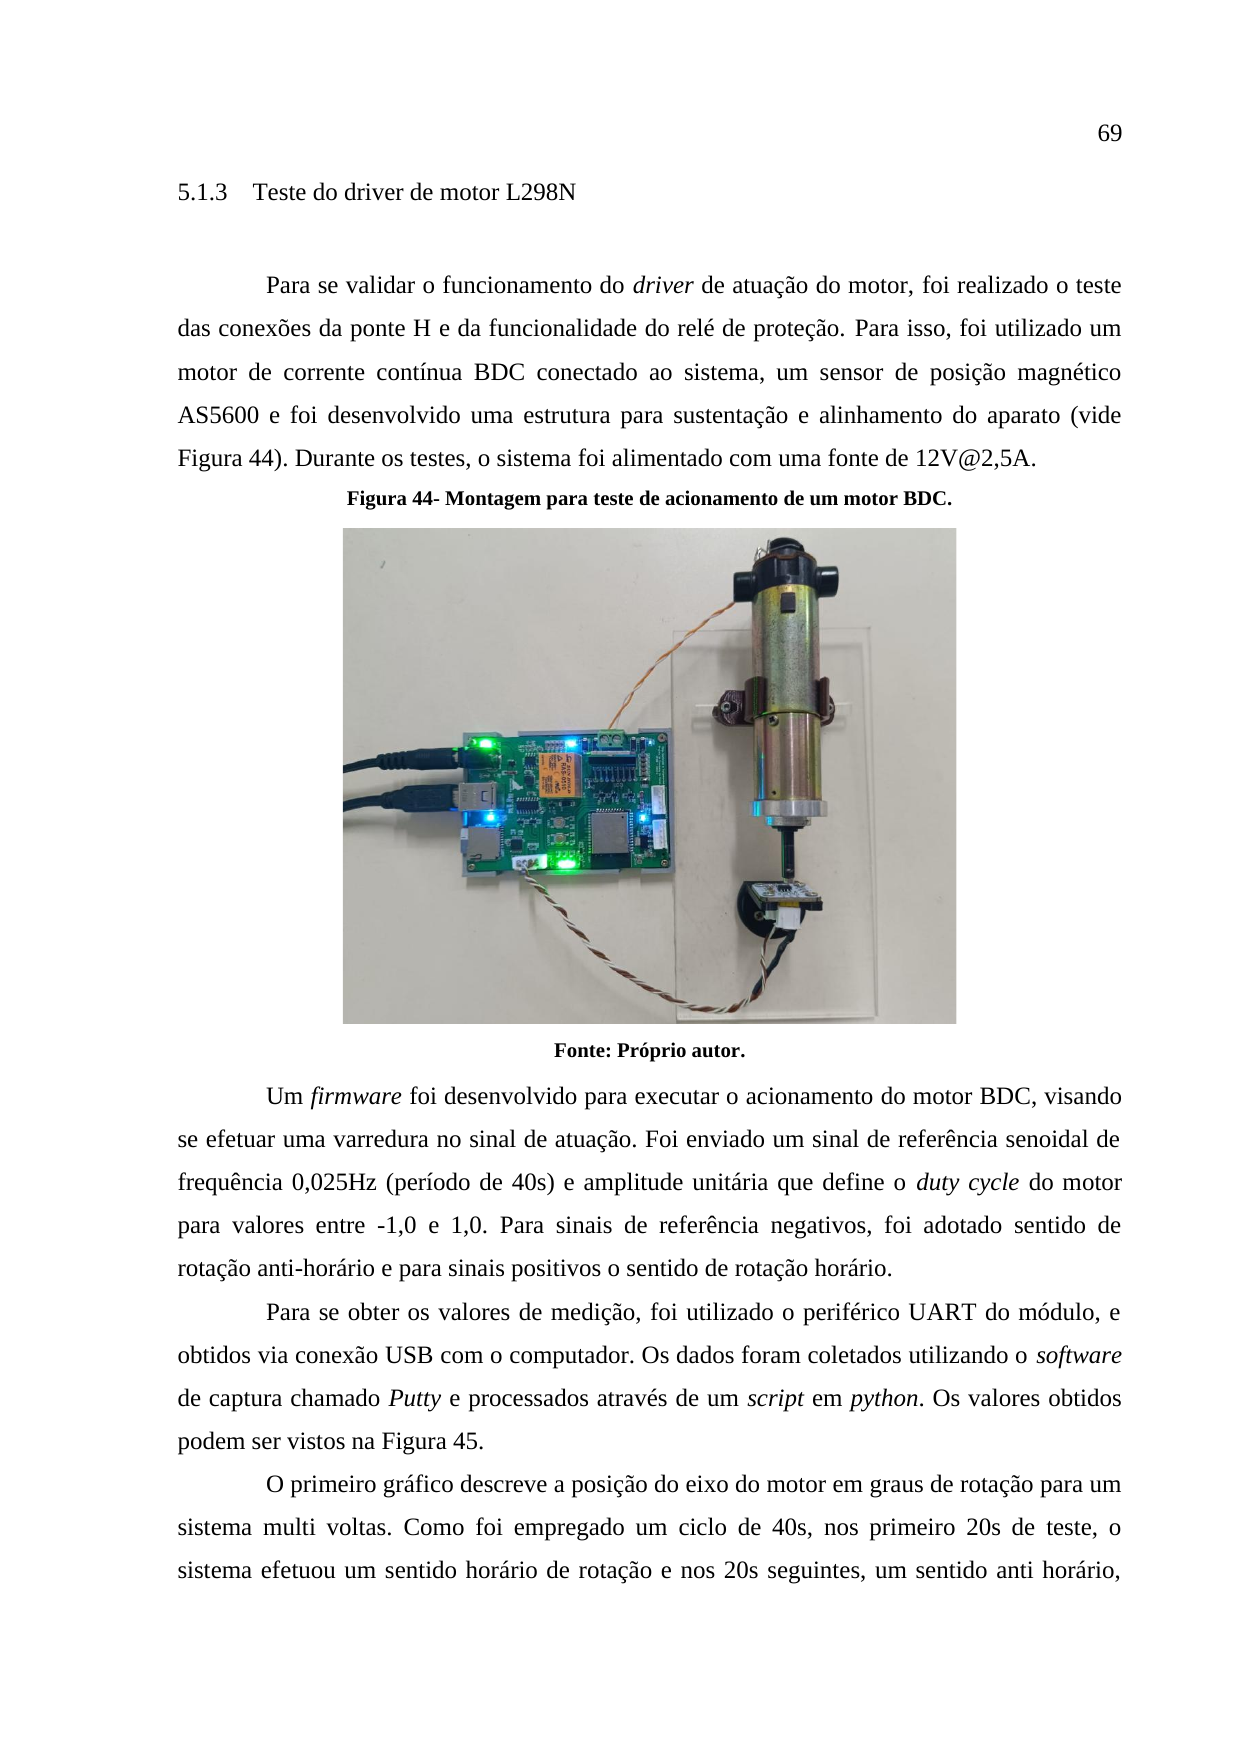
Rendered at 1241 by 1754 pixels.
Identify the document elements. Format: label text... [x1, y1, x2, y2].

text Para se obter os valores de medição, foi utilizado o periférico UART do módulo, e obtidos via conexão USB com o computador. Os dados foram coletados utilizando o software de captura chamado Putty e processados através de um script em python. Os valores obtidos podem ser vistos na Figura 45. [177, 1297, 1122, 1455]
subtitle Teste do driver de motor L298N [177, 177, 1122, 206]
text Figura 44- Montagem para teste de acionamento de um motor BDC. [177, 486, 1122, 510]
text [177, 1469, 1122, 1584]
text Fonte: Próprio autor. [177, 1038, 1122, 1062]
text Um firmware foi desenvolvido para executar o acionamento do motor BDC, visando se efetuar uma varredura no sinal de atuação. Foi enviado um sinal de referência senoidal de frequência 0,025Hz (período de 40s) e amplitude unitária que define o duty cycle do motor para valores entre -1,0 e 1,0. Para sinais de referência negativos, foi adotado sentido de rotação anti-horário e para sinais positivos o sentido de rotação horário. [177, 1081, 1122, 1282]
text Para se validar o funcionamento do driver de atuação do motor, foi realizado o teste das conexões da ponte H e da funcionalidade do relé de proteção. Para isso, foi utilizado um motor de corrente contínua BDC conectado ao sistema, um sensor de posição magnético AS5600 e foi desenvolvido uma estrutura para sustentação e alinhamento do aparato (vide Figura 44). Durante os testes, o sistema foi alimentado com uma fonte de 12V@2,5A. [177, 270, 1122, 472]
picture [342, 528, 957, 1024]
